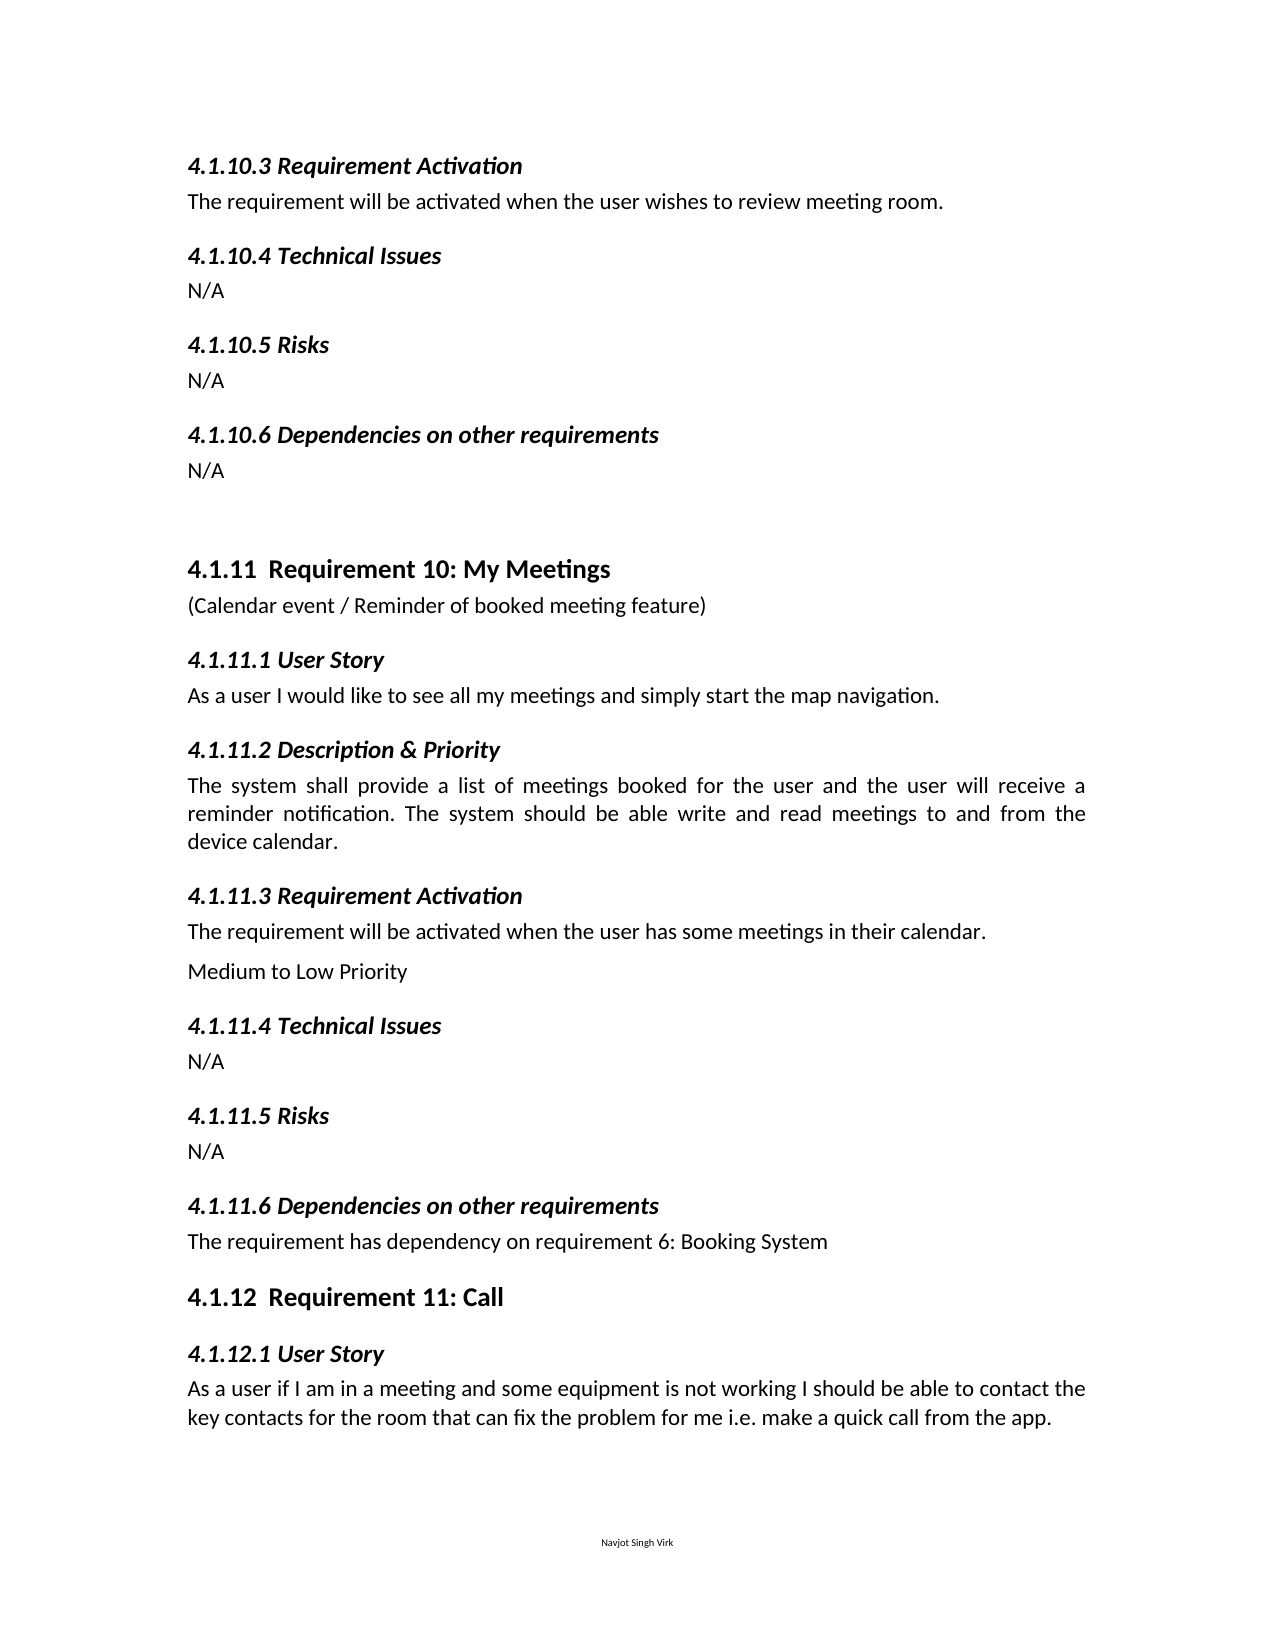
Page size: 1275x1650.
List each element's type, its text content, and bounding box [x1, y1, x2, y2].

text The requirement has dependency on requirement 6: Booking System [187, 1227, 1088, 1255]
text As a user if I am in a meeting and some equipment is not working I should be able to contact the key contacts for the room that can fix the problem for me i.e. make a quick call from the app. [187, 1374, 1088, 1431]
text N/A [187, 1047, 1088, 1075]
subtitle Description & Priority [187, 734, 1088, 765]
subtitle Dependencies on other requirements [187, 1190, 1088, 1221]
subtitle Requirement 11: Call [187, 1280, 1088, 1313]
subtitle Dependencies on other requirements [187, 419, 1088, 450]
subtitle Requirement Activation [187, 880, 1088, 911]
text N/A [187, 366, 1088, 394]
text (Calendar event / Reminder of booked meeting feature) [187, 591, 1088, 619]
text Medium to Low Priority [187, 957, 1088, 985]
subtitle Requirement 10: My Meetings [187, 552, 1088, 585]
subtitle Risks [187, 1100, 1088, 1131]
subtitle Requirement Activation [187, 150, 1088, 181]
subtitle User Story [187, 1338, 1088, 1368]
text As a user I would like to see all my meetings and simply start the map navigation. [187, 681, 1088, 709]
text N/A [187, 277, 1088, 304]
text N/A [187, 456, 1088, 484]
text N/A [187, 1137, 1088, 1165]
text The requirement will be activated when the user wishes to review meeting room. [187, 187, 1088, 215]
subtitle Technical Issues [187, 1010, 1088, 1041]
subtitle Technical Issues [187, 240, 1088, 270]
subtitle User Story [187, 644, 1088, 675]
text The system shall provide a list of meetings booked for the user and the user will receive a reminder notification. The system should be able write and read meetings to and from the device calendar. [187, 771, 1088, 855]
text The requirement will be activated when the user has some meetings in their calendar. [187, 917, 1088, 945]
subtitle Risks [187, 329, 1088, 360]
